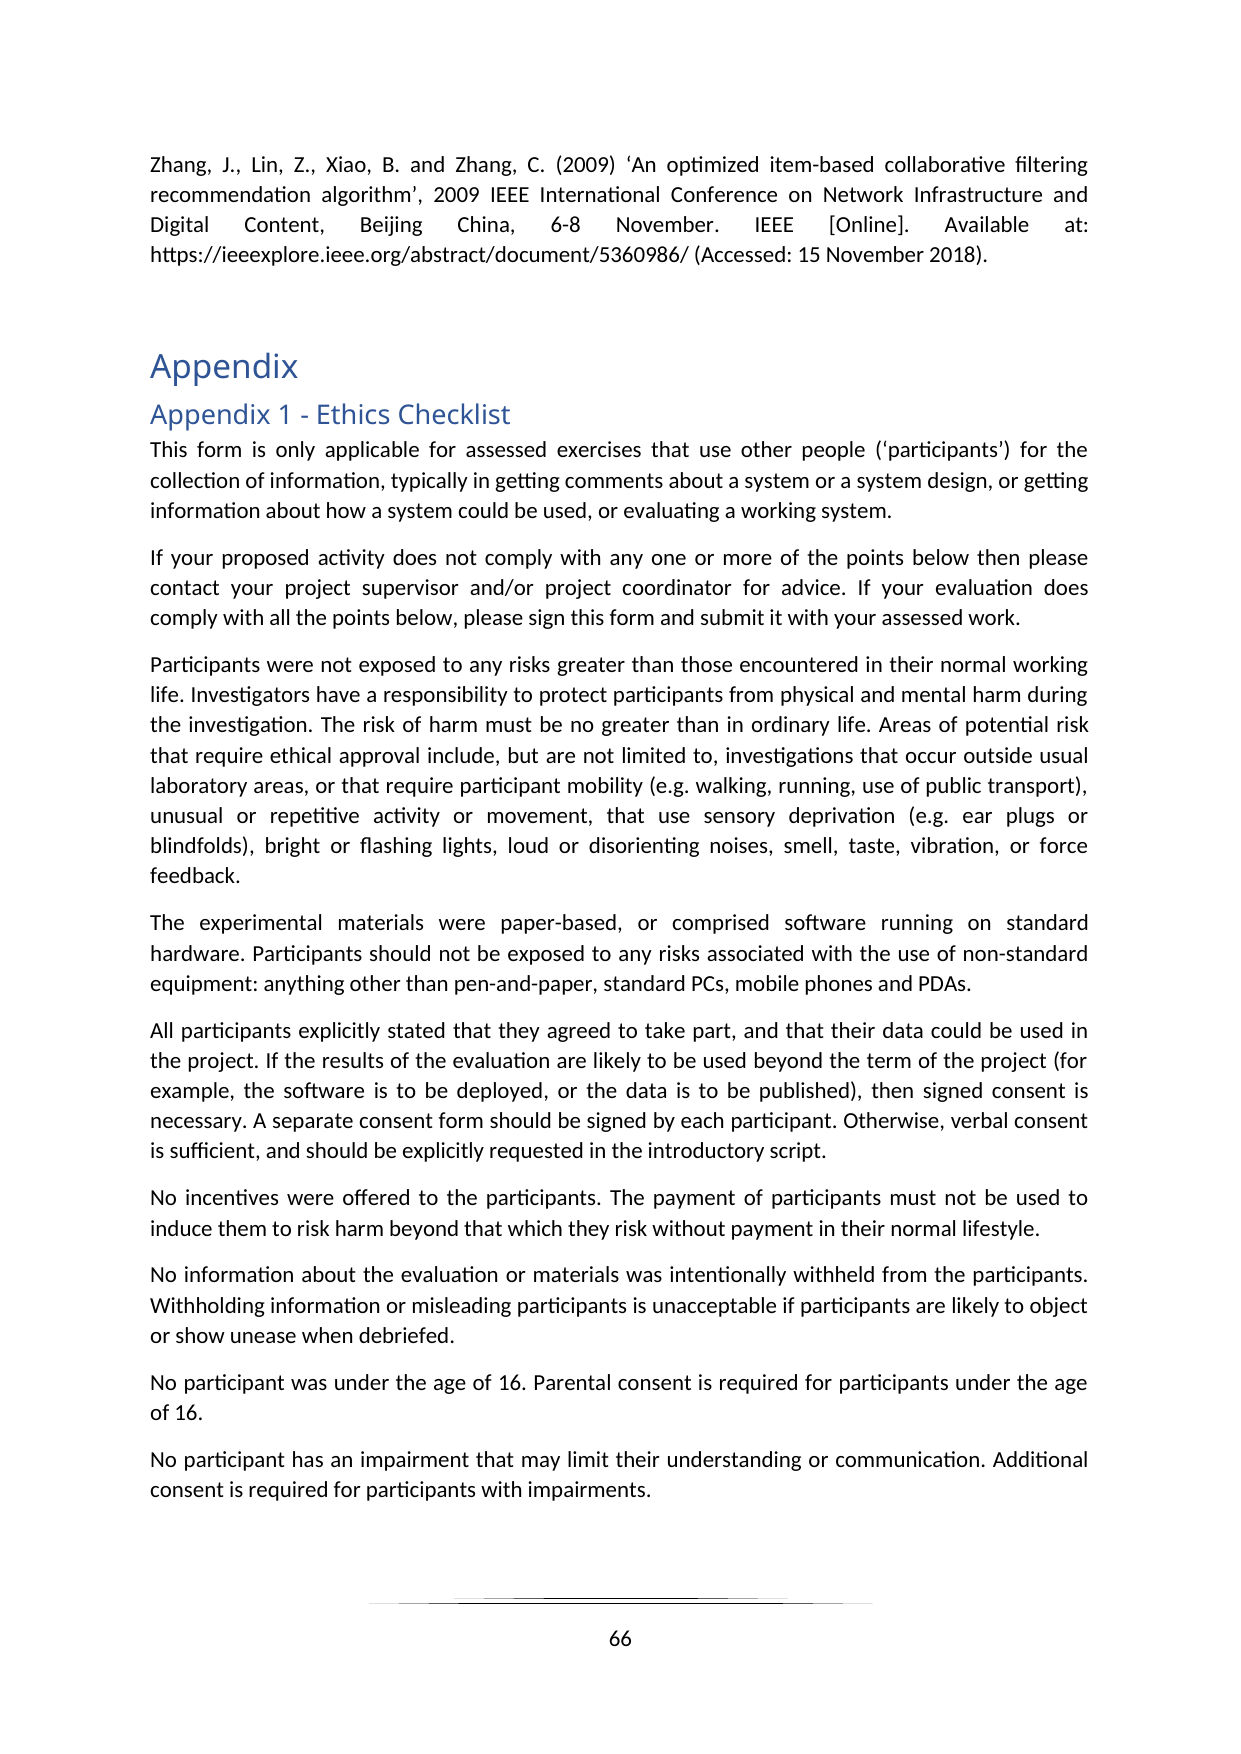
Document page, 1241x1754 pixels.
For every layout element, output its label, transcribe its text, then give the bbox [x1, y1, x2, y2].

subtitle Appendix [150, 343, 1090, 388]
text This form is only applicable for assessed exercises that use other people (‘participants’) for the collection of information, typically in getting comments about a system or a system design, or getting information about how a system could be used, or evaluating a working system. [150, 436, 1090, 524]
text If your proposed activity does not comply with any one or more of the points below then please contact your project supervisor and/or project coordinator for advice. If your evaluation does comply with all the points below, please sign this form and submit it with your assessed work. [150, 543, 1090, 631]
text No participant has an impairment that may limit their understanding or communication. Additional consent is required for participants with impairments. [150, 1445, 1090, 1503]
text All participants explicitly stated that they agreed to take part, and that their data could be used in the project. If the results of the evaluation are likely to be used beyond the term of the project (for example, the software is to be deployed, or the data is to be published), then signed consent is necessary. A separate consent form should be signed by each participant. Otherwise, verbal consent is sufficient, and should be explicitly requested in the introductory script. [150, 1016, 1090, 1165]
text The experimental materials were paper-based, or comprised software running on standard hardware. Participants should not be exposed to any risks associated with the use of non-standard equipment: anything other than pen-and-paper, standard PCs, mobile phones and PDAs. [150, 908, 1090, 997]
text Zhang, J., Lin, Z., Xiao, B. and Zhang, C. (2009) ‘An optimized item-based collaborative filtering recommendation algorithm’, 2009 IEEE International Conference on Network Infrastructure and Digital Content, Beijing China, 6-8 November. IEEE [Online]. Available at: https://ieeexplore.ieee.org/abstract/document/5360986/ (Accessed: 15 November 2018). [150, 150, 1090, 269]
text No information about the evaluation or materials was intentionally withheld from the participants. Withholding information or misleading participants is unacceptable if participants are likely to object or show unease when debriefed. [150, 1261, 1090, 1349]
text No incentives were offered to the participants. The payment of participants must not be used to induce them to risk harm beyond that which they risk without payment in their normal lifestyle. [150, 1183, 1090, 1242]
text No participant was under the age of 16. Parental consent is required for participants under the age of 16. [150, 1368, 1090, 1426]
text Participants were not exposed to any risks greater than those encountered in their normal working life. Investigators have a responsibility to protect participants from physical and mental harm during the investigation. The risk of harm must be no greater than in ordinary life. Areas of potential risk that require ethical approval include, but are not limited to, investigations that occur outside usual laboratory areas, or that require participant mobility (e.g. walking, running, use of public transport), unusual or repetitive activity or movement, that use sensory deprivation (e.g. ear plugs or blindfolds), bright or flashing lights, loud or disorienting noises, smell, taste, vibration, or force feedback. [150, 650, 1090, 890]
subtitle Appendix 1 - Ethics Checklist [150, 396, 1090, 433]
